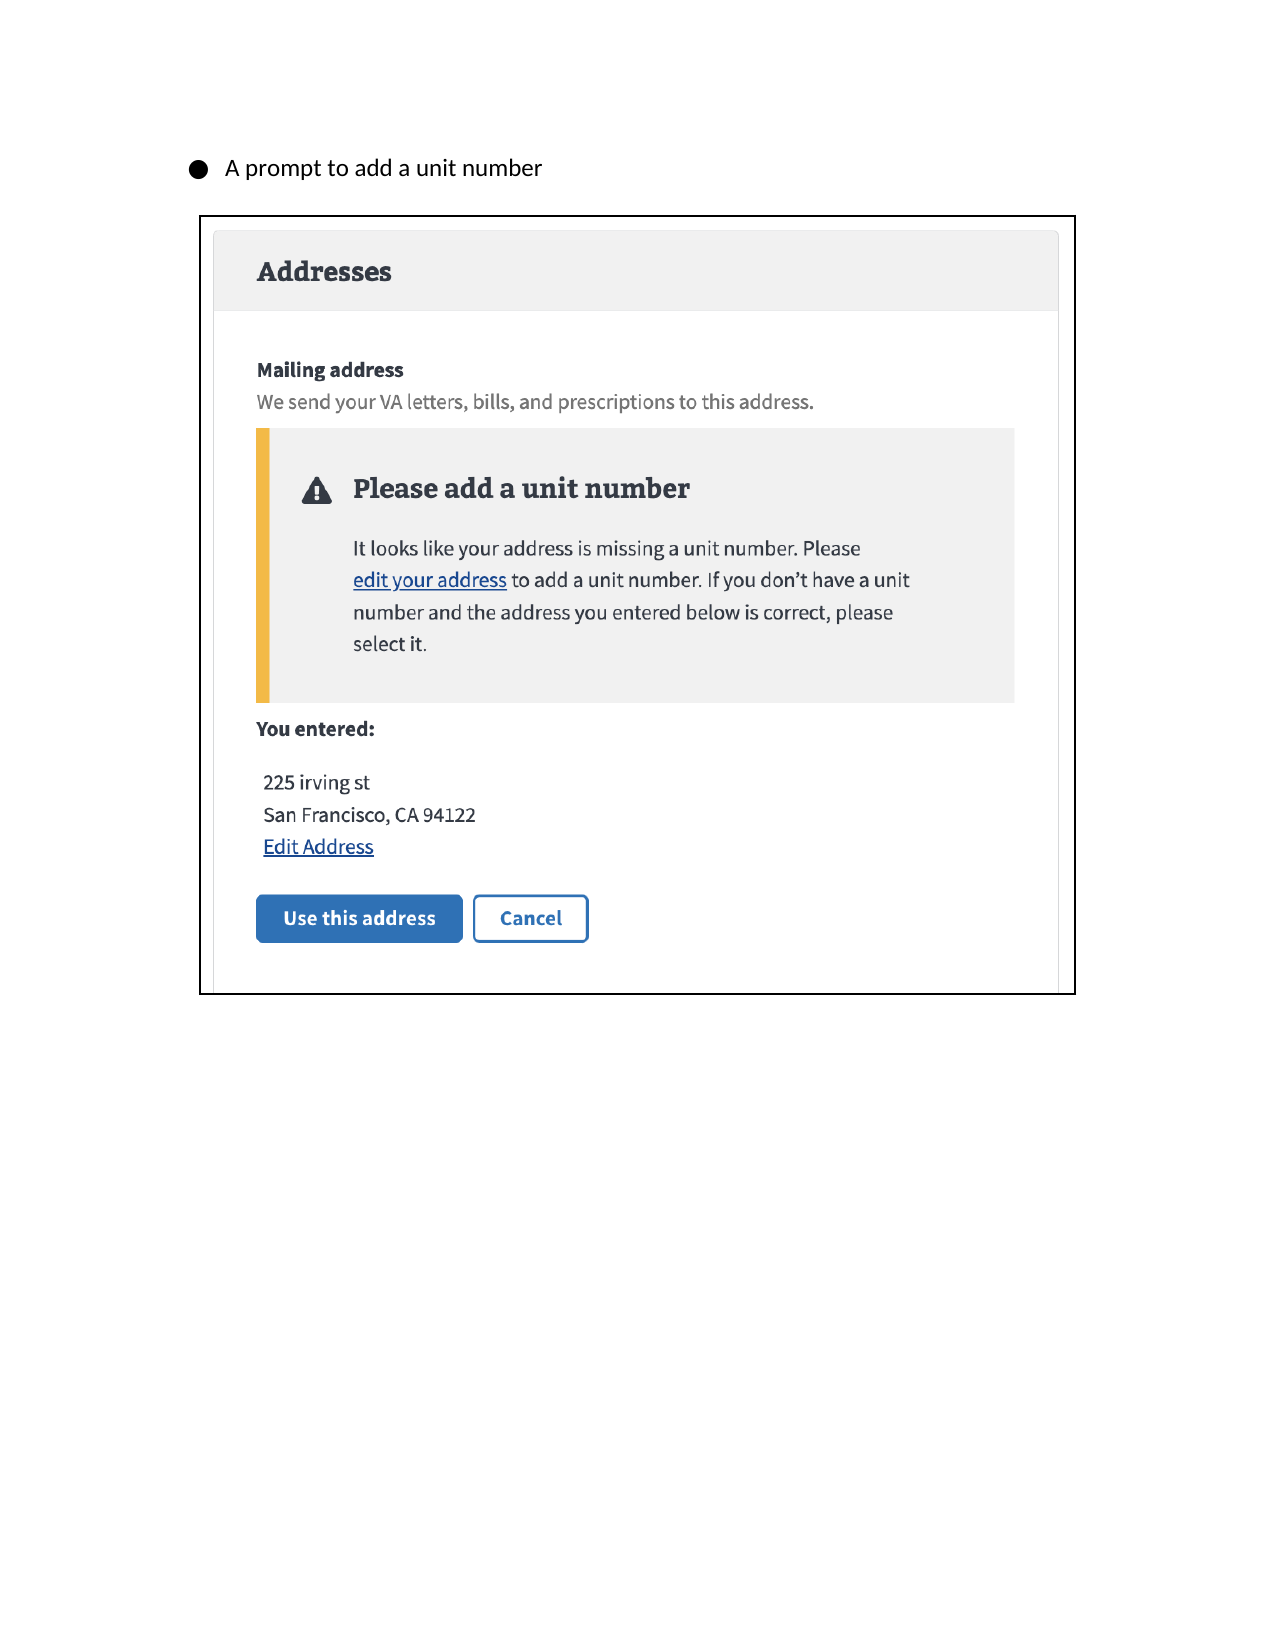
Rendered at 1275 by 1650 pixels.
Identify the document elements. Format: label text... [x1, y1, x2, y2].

picture [201, 217, 1074, 993]
list A prompt to add a unit number [187, 150, 1125, 214]
